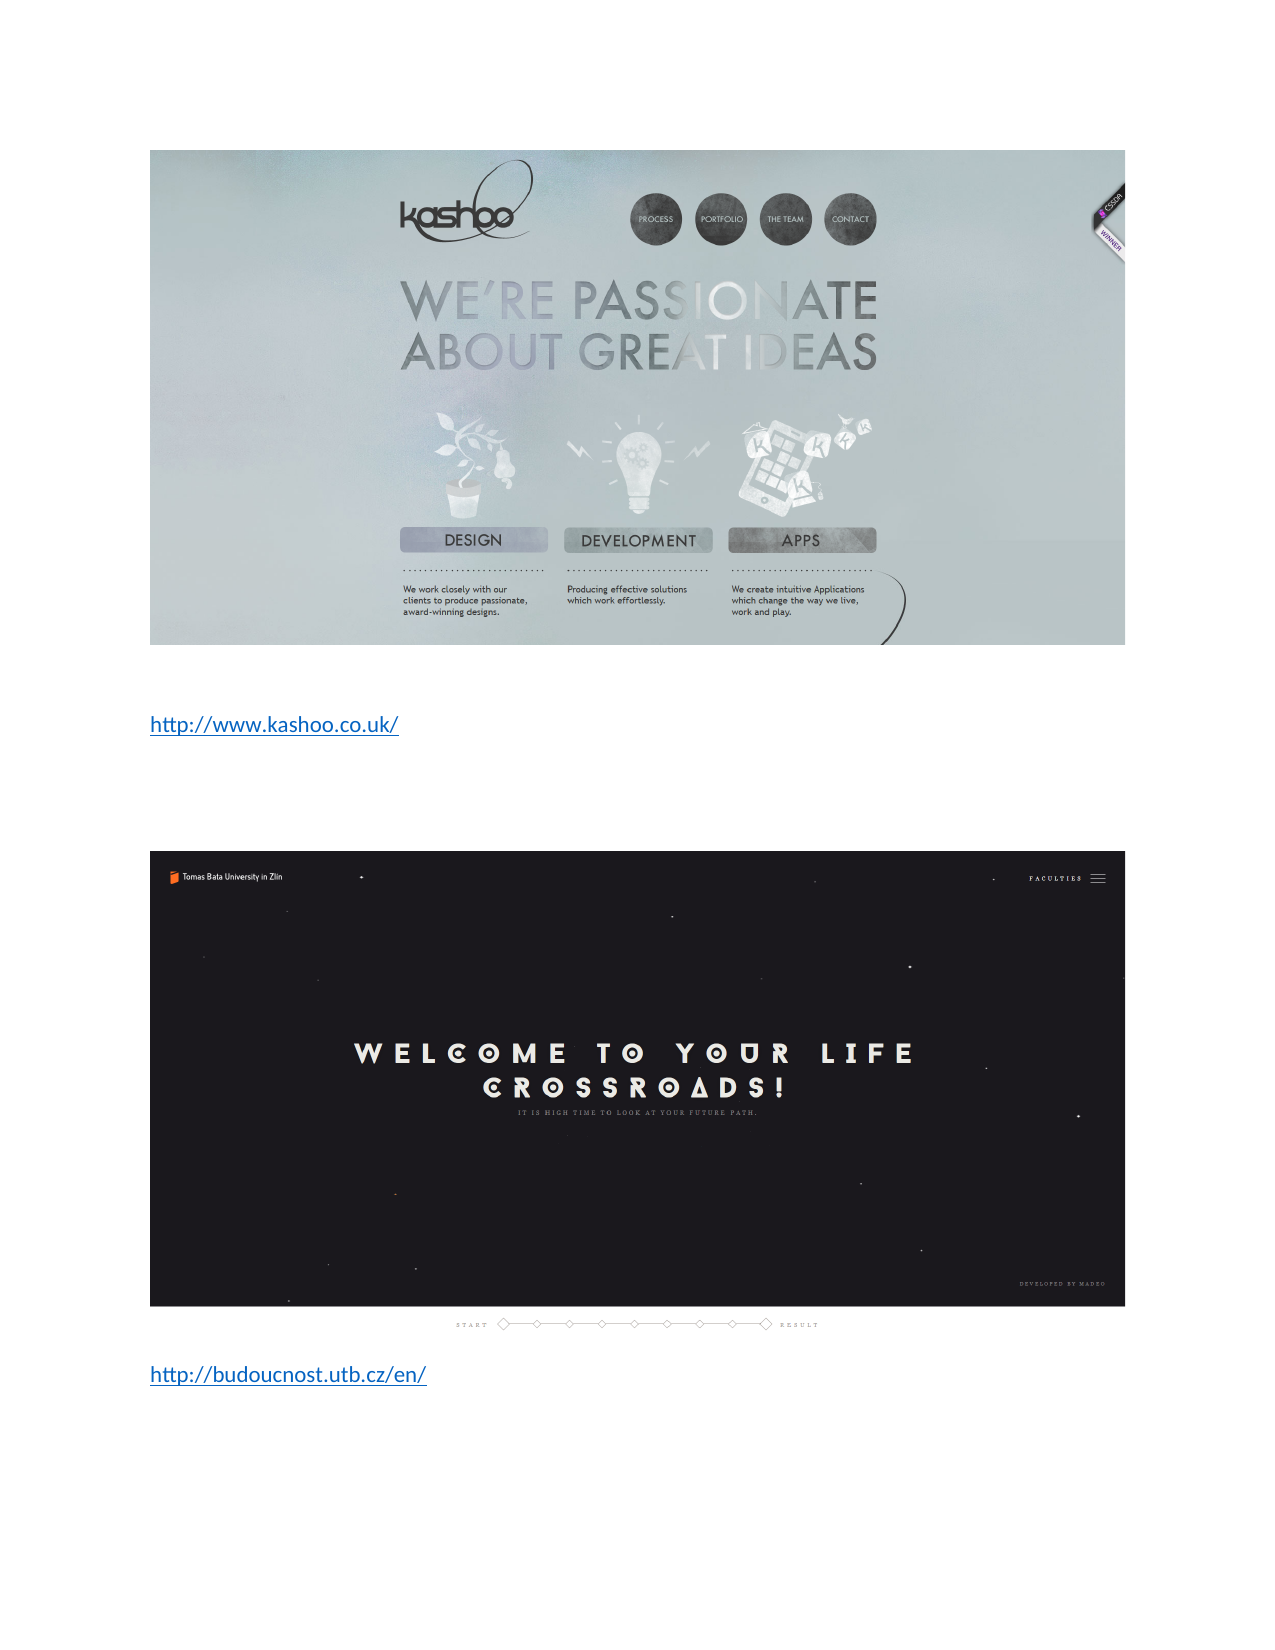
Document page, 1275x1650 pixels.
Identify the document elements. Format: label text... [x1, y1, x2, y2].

picture [150, 150, 1125, 645]
picture [150, 851, 1125, 1342]
text http://budoucnost.utb.cz/en/ [150, 1361, 1125, 1389]
text http://www.kashoo.co.uk/ [150, 711, 1125, 739]
